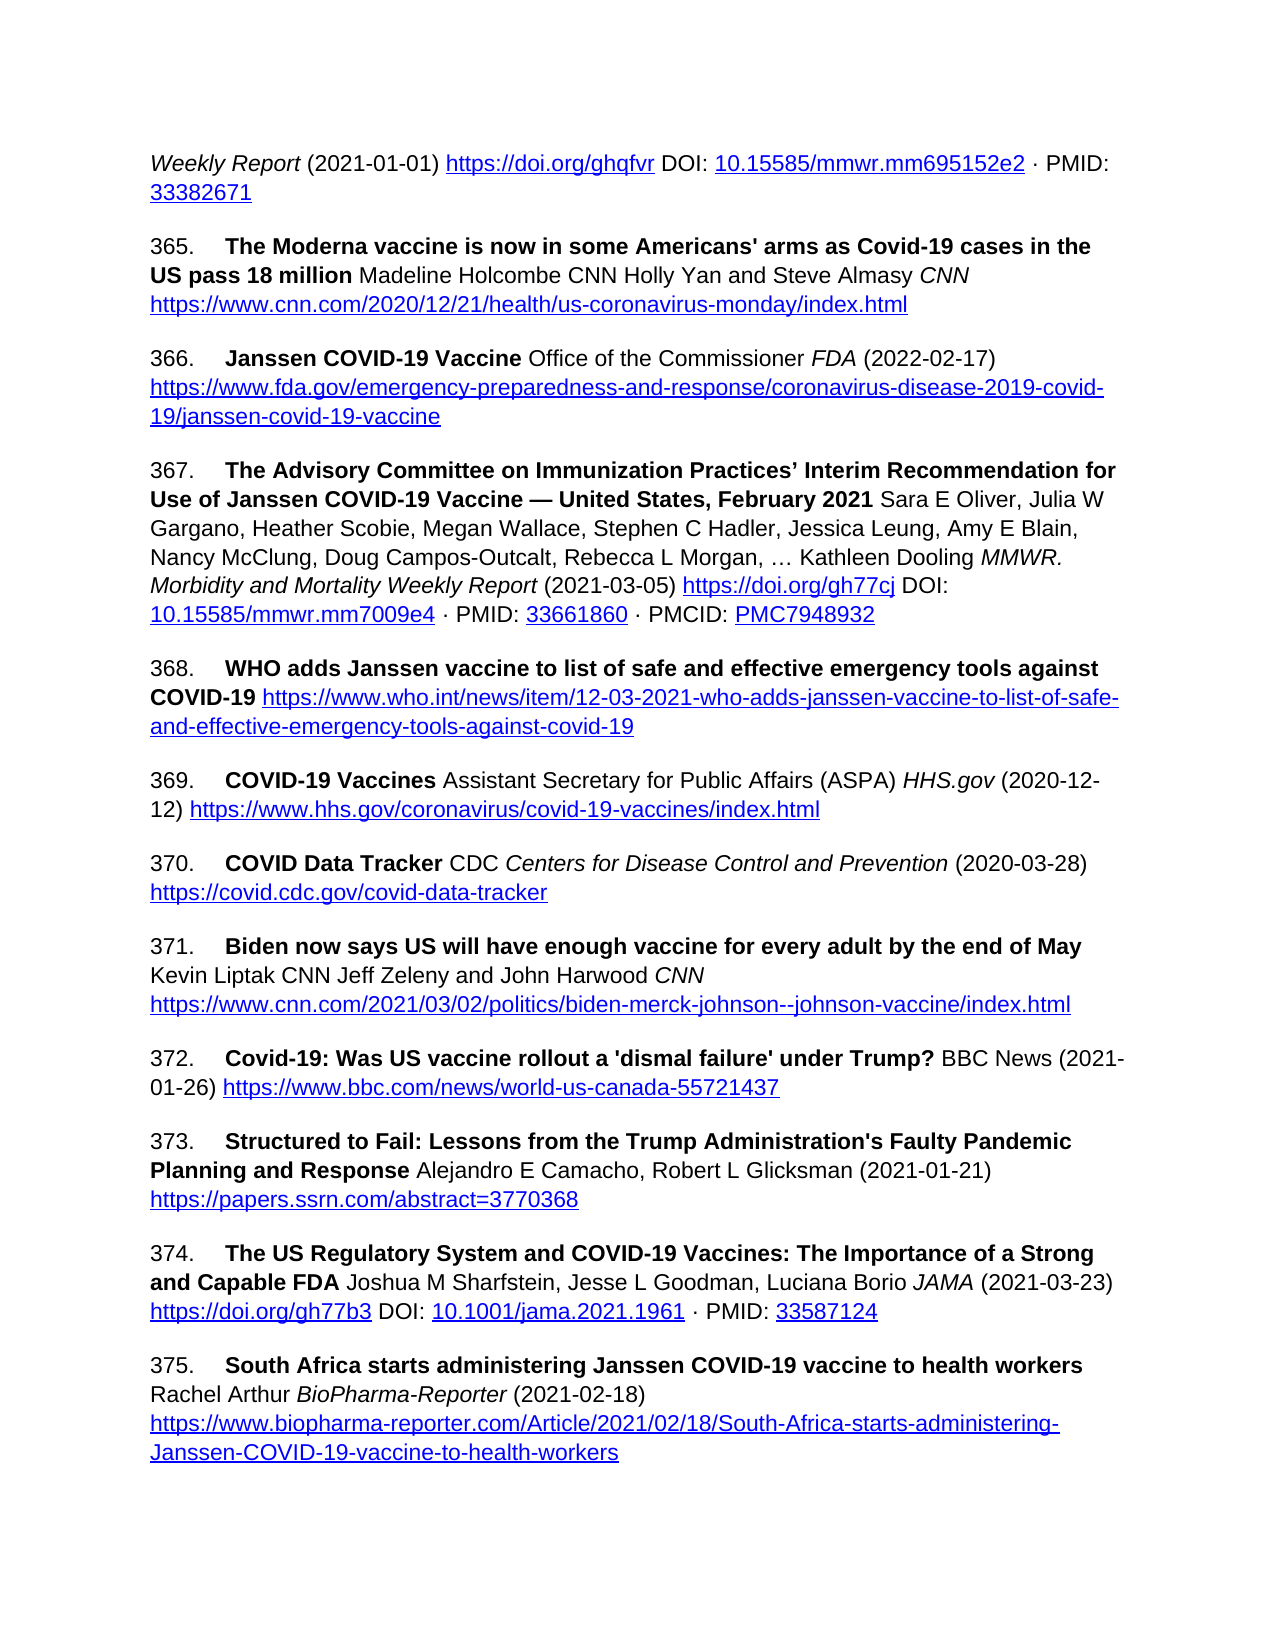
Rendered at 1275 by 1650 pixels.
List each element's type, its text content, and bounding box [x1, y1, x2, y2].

text 372. Covid-19: Was US vaccine rollout a 'dismal failure' under Trump? BBC News (2021-01-26) https://www.bbc.com/news/world-us-canada-55721437 [150, 1045, 1125, 1100]
text 370. COVID Data Tracker CDC Centers for Disease Control and Prevention (2020-03-28) https://covid.cdc.gov/covid-data-tracker [150, 850, 1125, 906]
text 365. The Moderna vaccine is now in some Americans' arms as Covid-19 cases in the US pass 18 million Madeline Holcombe CNN Holly Yan and Steve Almasy CNN https://www.cnn.com/2020/12/21/health/us-coronavirus-monday/index.html [150, 233, 1125, 317]
text 368. WHO adds Janssen vaccine to list of safe and effective emergency tools against COVID-19 https://www.who.int/news/item/12-03-2021-who-adds-janssen-vaccine-to-list-of-safe-and-effective-emergency-tools-against-covid-19 [150, 655, 1125, 740]
text 375. South Africa starts administering Janssen COVID-19 vaccine to health workers Rachel Arthur BioPharma-Reporter (2021-02-18) https://www.biopharma-reporter.com/Article/2021/02/18/South-Africa-starts-administering-Janssen-COVID-19-vaccine-to-health-workers [150, 1352, 1125, 1465]
text 374. The US Regulatory System and COVID-19 Vaccines: The Importance of a Strong and Capable FDA Joshua M Sharfstein, Jesse L Goodman, Luciana Borio JAMA (2021-03-23) https://doi.org/gh77b3 DOI: 10.1001/jama.2021.1961 · PMID: 33587124 [150, 1240, 1125, 1324]
text 367. The Advisory Committee on Immunization Practices’ Interim Recommendation for Use of Janssen COVID-19 Vaccine — United States, February 2021 Sara E Oliver, Julia W Gargano, Heather Scobie, Megan Wallace, Stephen C Hadler, Jessica Leung, Amy E Blain, Nancy McClung, Doug Campos-Outcalt, Rebecca L Morgan, … Kathleen Dooling MMWR. Morbidity and Mortality Weekly Report (2021-03-05) https://doi.org/gh77cj DOI: 10.15585/mmwr.mm7009e4 · PMID: 33661860 · PMCID: PMC7948932 [150, 457, 1125, 628]
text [150, 150, 1125, 205]
text 373. Structured to Fail: Lessons from the Trump Administration's Faulty Pandemic Planning and Response Alejandro E Camacho, Robert L Glicksman (2021-01-21) https://papers.ssrn.com/abstract=3770368 [150, 1128, 1125, 1212]
text 366. Janssen COVID-19 Vaccine Office of the Commissioner FDA (2022-02-17) https://www.fda.gov/emergency-preparedness-and-response/coronavirus-disease-2019-covid-19/janssen-covid-19-vaccine [150, 345, 1125, 429]
text 371. Biden now says US will have enough vaccine for every adult by the end of May Kevin Liptak CNN Jeff Zeleny and John Harwood CNN https://www.cnn.com/2021/03/02/politics/biden-merck-johnson--johnson-vaccine/index.html [150, 933, 1125, 1017]
text 369. COVID-19 Vaccines Assistant Secretary for Public Affairs (ASPA) HHS.gov (2020-12-12) https://www.hhs.gov/coronavirus/covid-19-vaccines/index.html [150, 767, 1125, 823]
